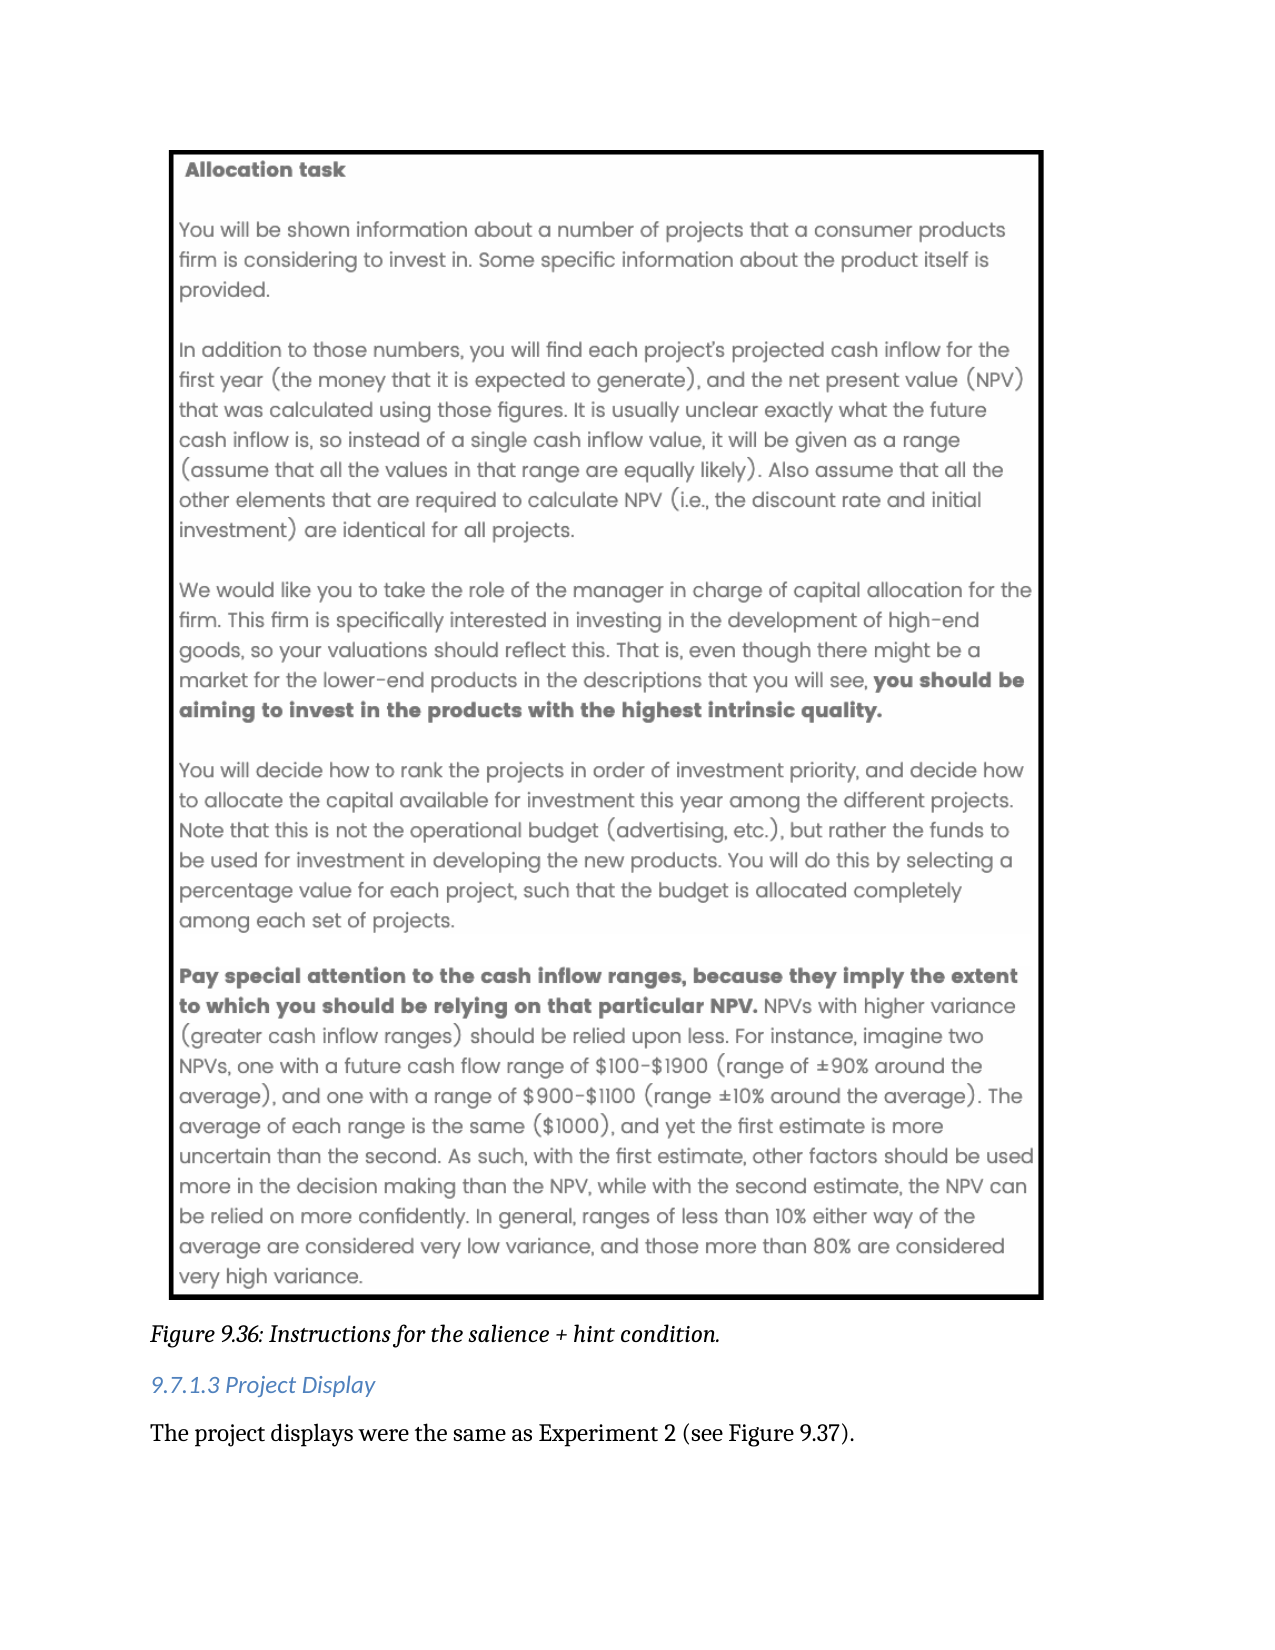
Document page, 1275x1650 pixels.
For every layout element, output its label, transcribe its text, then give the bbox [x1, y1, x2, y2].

text The project displays were the same as Experiment 2 (see Figure 9.37). [150, 1419, 1125, 1448]
subtitle 9.7.1.3 Project Display [150, 1370, 1125, 1400]
picture [168, 150, 1044, 1300]
text Figure 9.36: Instructions for the salience + hint condition. [150, 1320, 1125, 1349]
